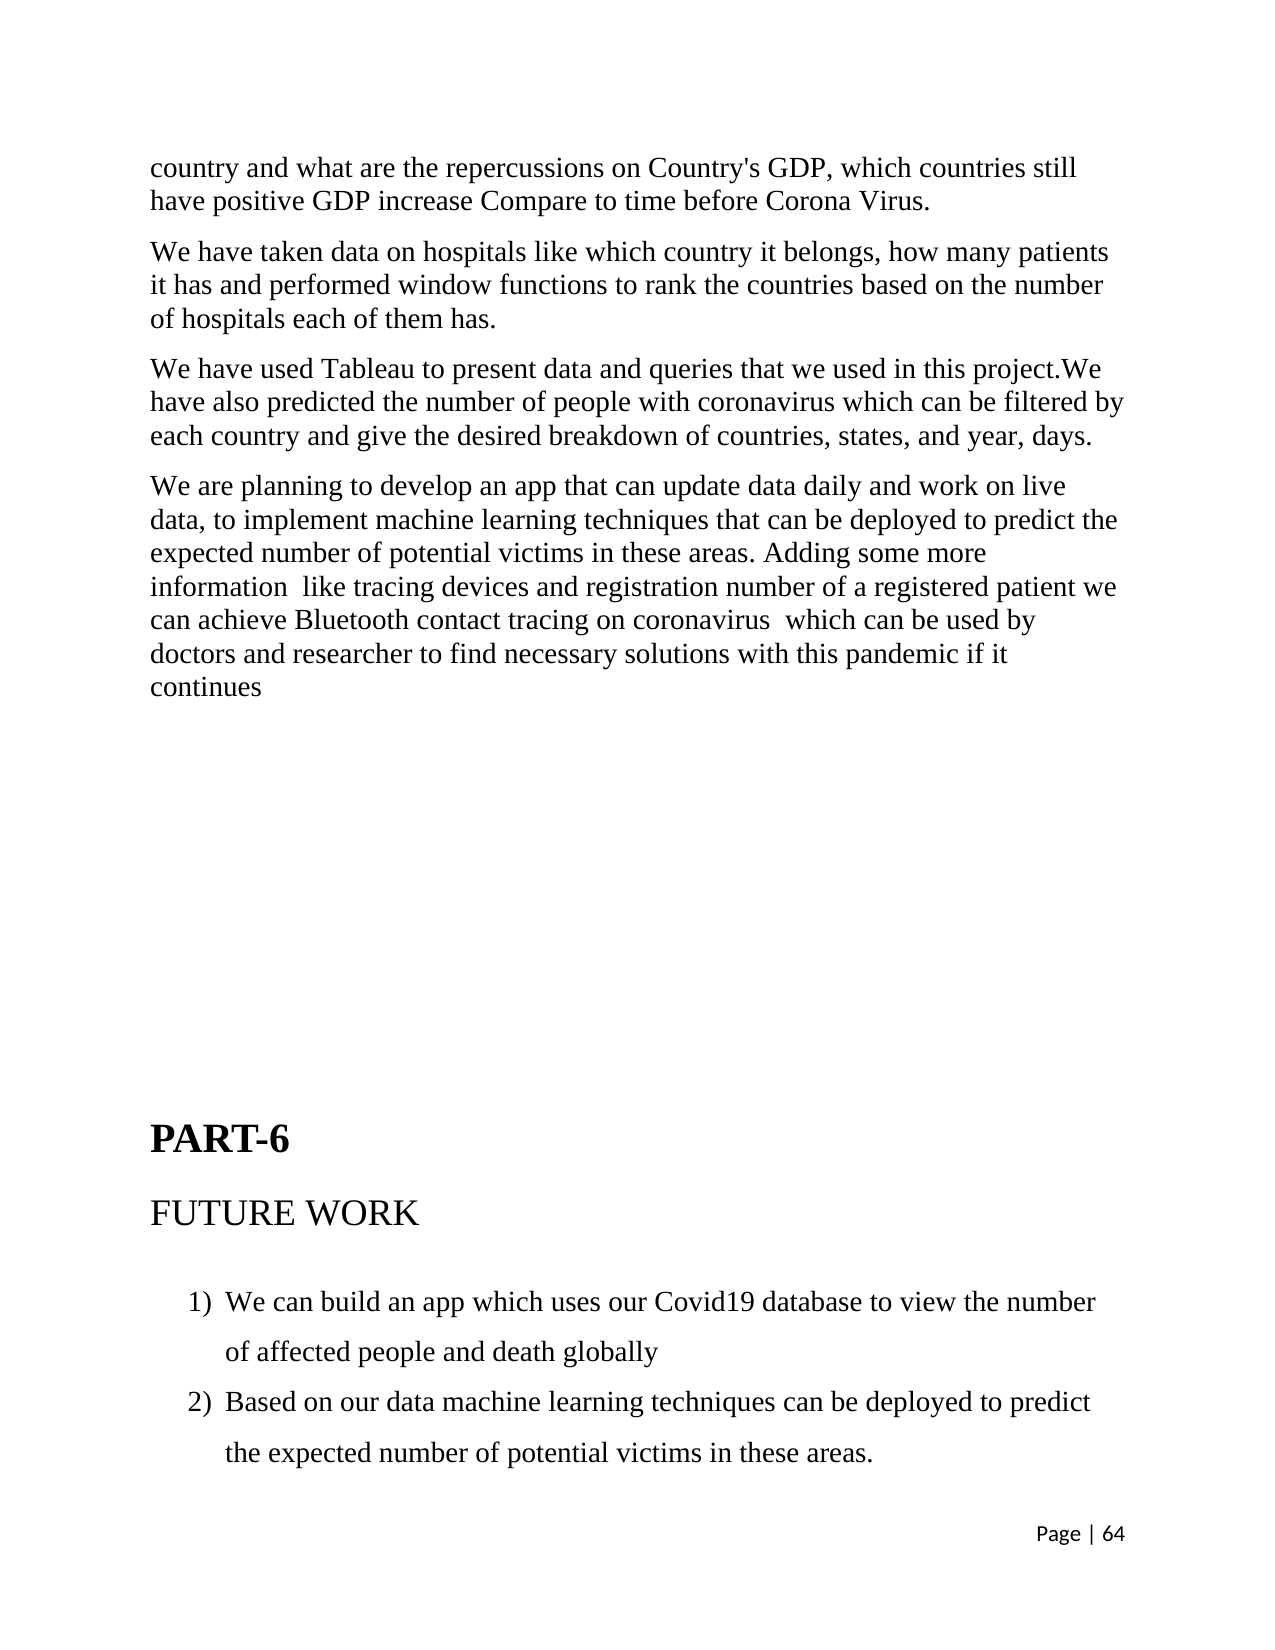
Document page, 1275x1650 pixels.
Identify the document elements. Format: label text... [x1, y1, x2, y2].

text We have used Tableau to present data and queries that we used in this project.We have also predicted the number of people with coronavirus which can be filtered by each country and give the desired breakdown of countries, states, and year, days. [150, 351, 1125, 452]
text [150, 150, 1125, 217]
list We can build an app which uses our Covid19 database to view the number of affected people and death globally [187, 1284, 1125, 1368]
subtitle FUTURE WORK [150, 1190, 1125, 1233]
subtitle PART-6 [150, 1113, 1125, 1161]
list Based on our data machine learning techniques can be deployed to predict the expected number of potential victims in these areas. [187, 1384, 1125, 1468]
text We are planning to develop an app that can update data daily and work on live data, to implement machine learning techniques that can be deployed to predict the expected number of potential victims in these areas. Adding some more information like tracing devices and registration number of a registered patient we can achieve Bluetooth contact tracing on coronavirus which can be used by doctors and researcher to find necessary solutions with this pandemic if it continues [150, 468, 1125, 703]
text We have taken data on hospitals like which country it belongs, how many patients it has and performed window functions to rank the countries based on the number of hospitals each of them has. [150, 234, 1125, 334]
